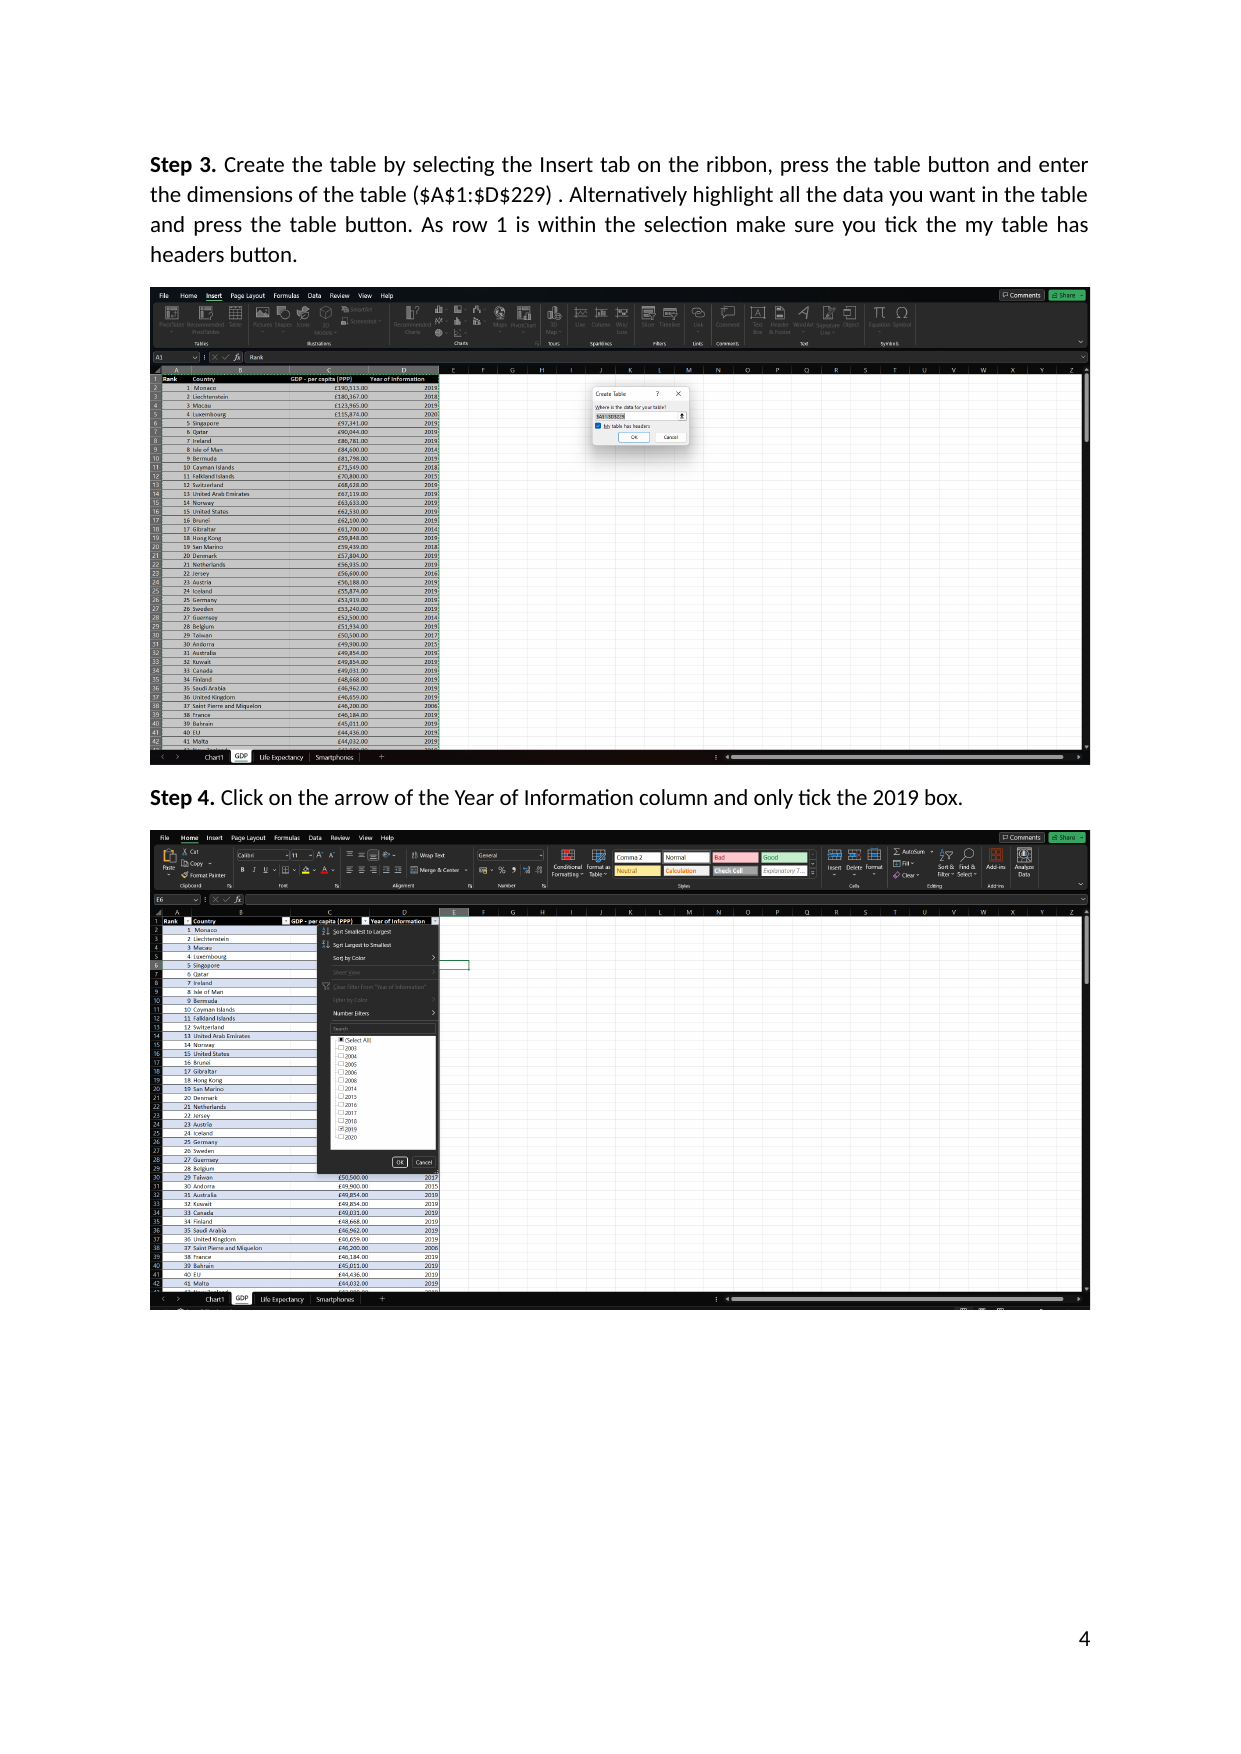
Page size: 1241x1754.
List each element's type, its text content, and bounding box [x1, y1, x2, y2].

text Step 4. Click on the arrow of the Year of Information column and only tick the 2019 box. [150, 783, 1090, 811]
picture [150, 830, 1091, 1310]
picture [150, 287, 1091, 765]
text Step 3. Create the table by selecting the Insert tab on the ribbon, press the table button and enter the dimensions of the table ($A$1:$D$229) . Alternatively highlight all the data you want in the table and press the table button. As row 1 is within the selection make sure you tick the my table has headers button. [150, 150, 1090, 269]
